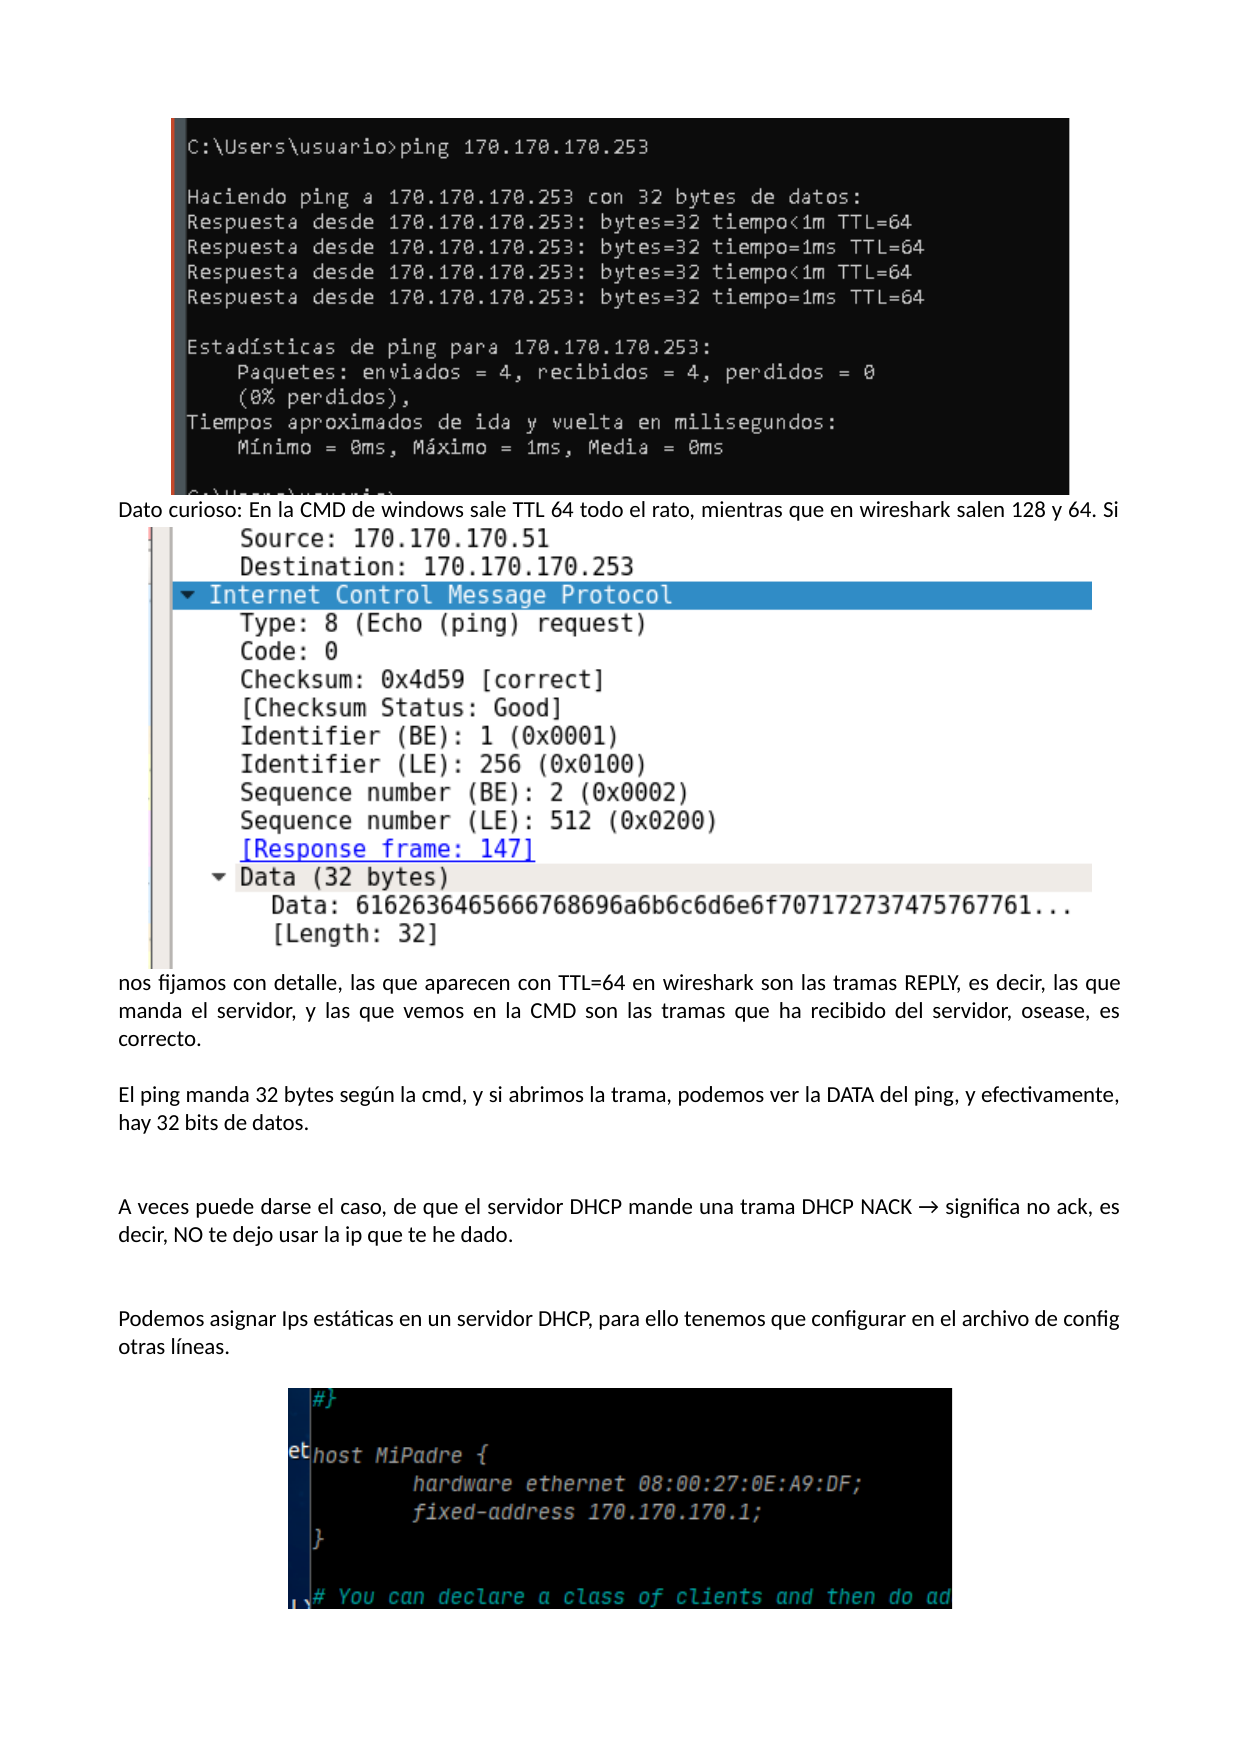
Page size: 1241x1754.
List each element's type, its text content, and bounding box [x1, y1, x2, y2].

picture [288, 1388, 953, 1609]
picture [171, 118, 1070, 495]
text A veces puede darse el caso, de que el servidor DHCP mande una trama DHCP NACK → significa no ack, es decir, NO te dejo usar la ip que te he dado. [118, 1192, 1122, 1248]
text Podemos asignar Ips estáticas en un servidor DHCP, para ello tenemos que configurar en el archivo de config otras líneas. [118, 1304, 1122, 1361]
text El ping manda 32 bytes según la cmd, y si abrimos la trama, podemos ver la DATA del ping, y efectivamente, hay 32 bits de datos. [118, 1080, 1122, 1136]
picture [148, 527, 1092, 969]
